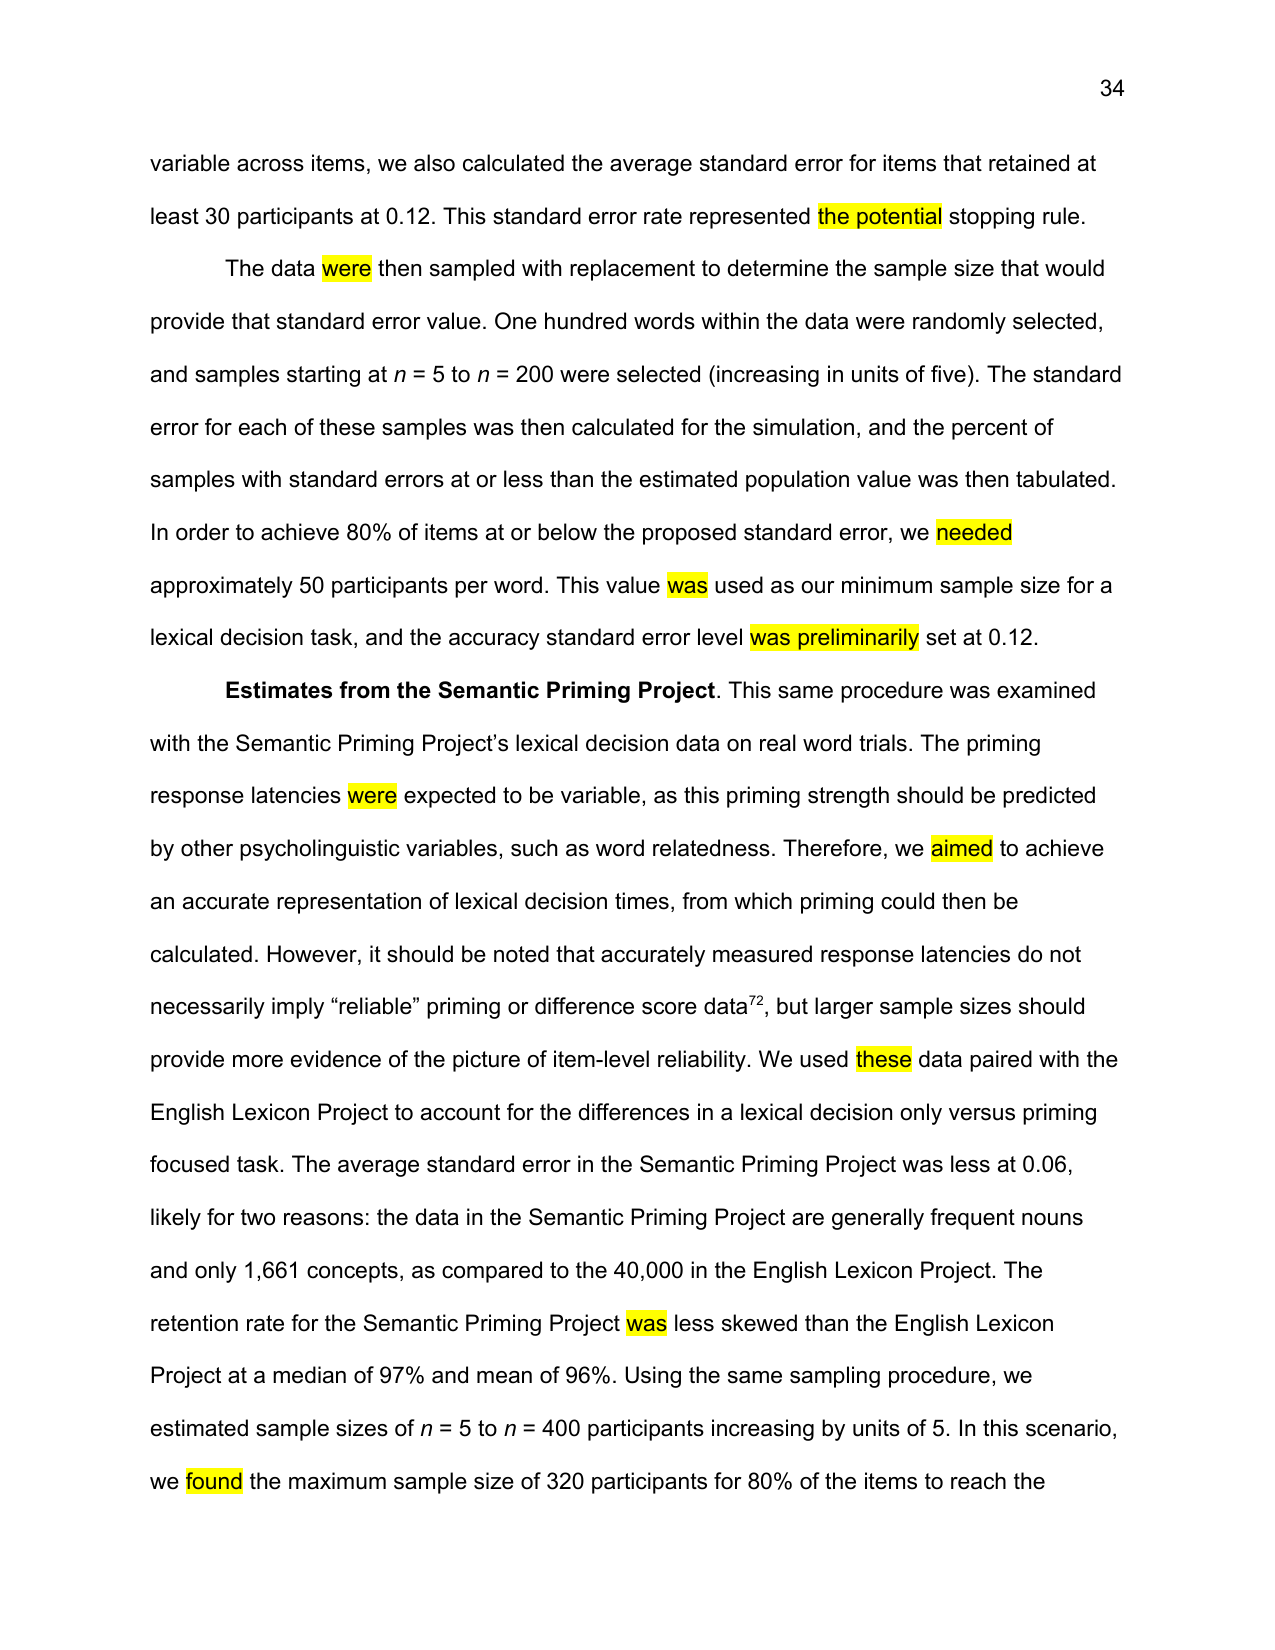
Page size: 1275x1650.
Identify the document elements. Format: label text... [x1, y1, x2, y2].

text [150, 150, 1125, 229]
text The data were then sampled with replacement to determine the sample size that would provide that standard error value. One hundred words within the data were randomly selected, and samples starting at n = 5 to n = 200 were selected (increasing in units of five). The standard error for each of these samples was then calculated for the simulation, and the percent of samples with standard errors at or less than the estimated population value was then tabulated. In order to achieve 80% of items at or below the proposed standard error, we needed approximately 50 participants per word. This value was used as our minimum sample size for a lexical decision task, and the accuracy standard error level was preliminarily set at 0.12. [150, 255, 1125, 651]
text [150, 677, 1125, 1494]
